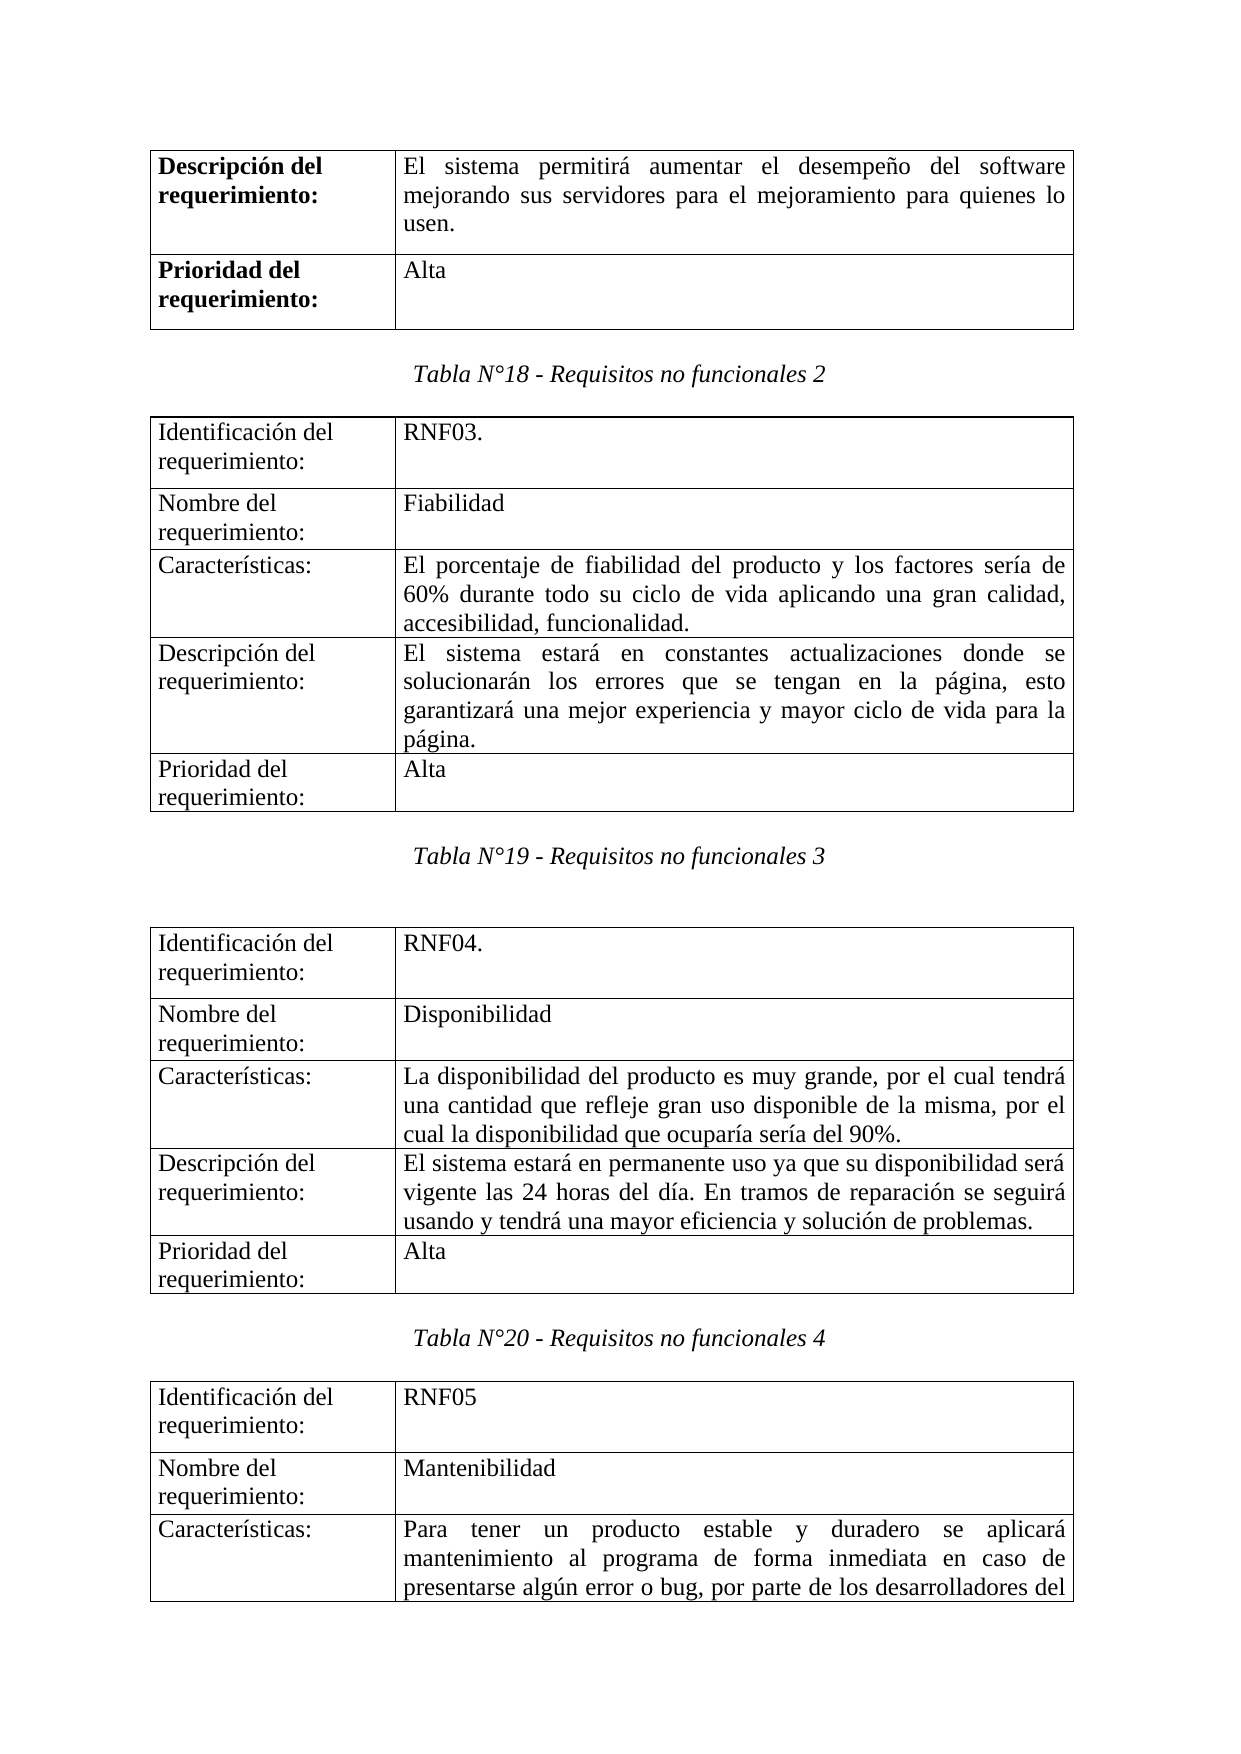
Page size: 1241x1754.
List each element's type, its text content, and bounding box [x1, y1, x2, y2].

table_cell El porcentaje de fiabilidad del producto y los factores sería de 60% durante todo su ciclo de vida aplicando una gran calidad, accesibilidad, funcionalidad. [396, 550, 1073, 637]
table_cell Prioridad del requerimiento: [151, 255, 395, 329]
table_cell El sistema estará en constantes actualizaciones donde se solucionarán los errores que se tengan en la página, esto garantizará una mejor experiencia y mayor ciclo de vida para la página. [396, 638, 1073, 753]
table_cell El sistema permitirá aumentar el desempeño del software mejorando sus servidores para el mejoramiento para quienes lo usen. [396, 151, 1073, 254]
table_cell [396, 1515, 1073, 1601]
table_header Identificación del requerimiento: [151, 1382, 395, 1452]
table_header RNF03. [396, 418, 1073, 487]
table_cell Características: [151, 1515, 395, 1601]
table_cell Nombre del requerimiento: [151, 489, 395, 549]
table_cell Disponibilidad [396, 999, 1073, 1060]
text Tabla N°20 - Requisitos no funcionales 4 [150, 1323, 1090, 1352]
table_cell Alta [396, 255, 1073, 329]
table_cell Características: [151, 550, 395, 637]
text Tabla N°19 - Requisitos no funcionales 3 [150, 841, 1090, 870]
table_header Identificación del requerimiento: [151, 928, 395, 998]
table_cell Prioridad del requerimiento: [151, 754, 395, 811]
table_cell Alta [396, 754, 1073, 811]
table_cell Nombre del requerimiento: [151, 1453, 395, 1513]
table_cell Alta [396, 1236, 1073, 1293]
table_header Identificación del requerimiento: [151, 418, 395, 487]
table_cell Mantenibilidad [396, 1453, 1073, 1513]
text Tabla N°18 - Requisitos no funcionales 2 [150, 359, 1090, 388]
table_header RNF05 [396, 1382, 1073, 1452]
table_cell Nombre del requerimiento: [151, 999, 395, 1060]
table_cell El sistema estará en permanente uso ya que su disponibilidad será vigente las 24 horas del día. En tramos de reparación se seguirá usando y tendrá una mayor eficiencia y solución de problemas. [396, 1149, 1073, 1235]
table_cell Descripción del requerimiento: [151, 638, 395, 753]
table_header RNF04. [396, 928, 1073, 998]
table_cell Características: [151, 1061, 395, 1147]
table_cell Prioridad del requerimiento: [151, 1236, 395, 1293]
table_cell La disponibilidad del producto es muy grande, por el cual tendrá una cantidad que refleje gran uso disponible de la misma, por el cual la disponibilidad que ocuparía sería del 90%. [396, 1061, 1073, 1147]
table_cell Descripción del requerimiento: [151, 1149, 395, 1235]
table_cell Descripción del requerimiento: [151, 151, 395, 254]
table_cell Fiabilidad [396, 489, 1073, 549]
